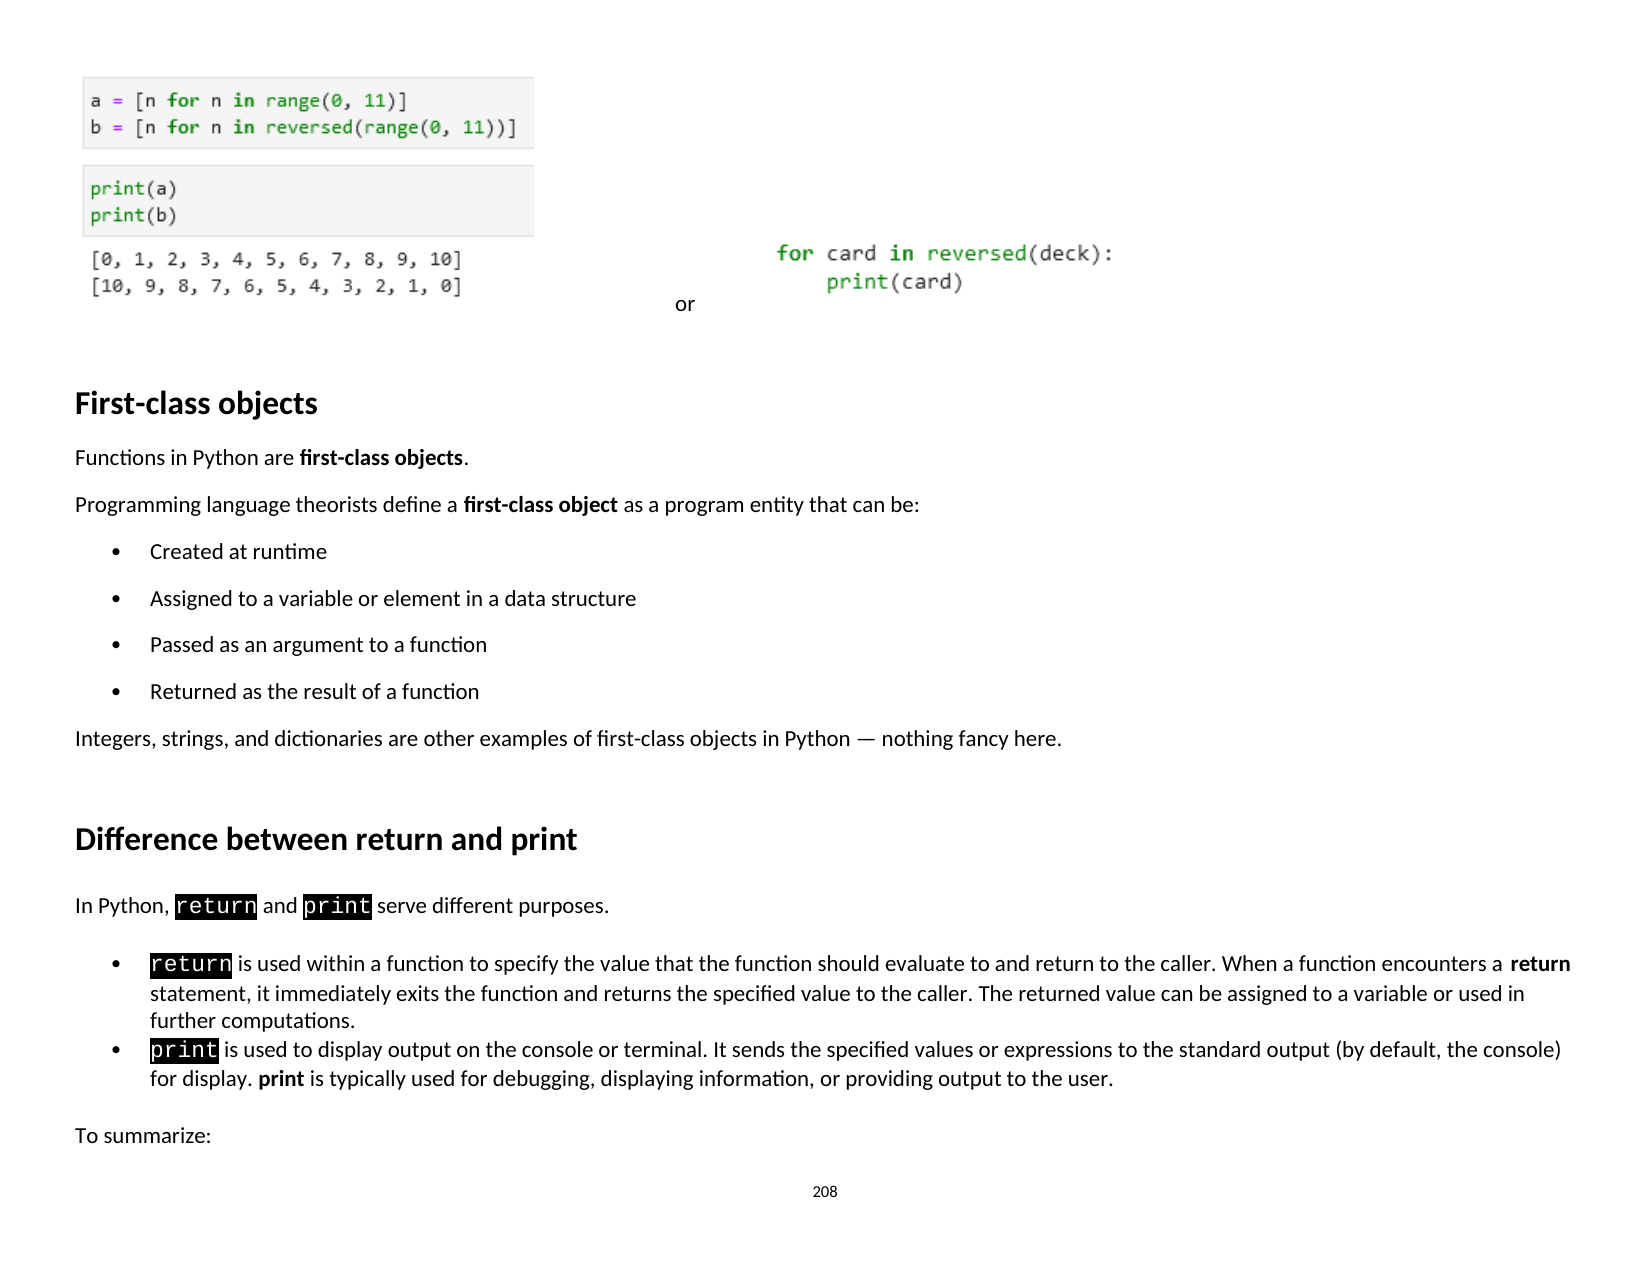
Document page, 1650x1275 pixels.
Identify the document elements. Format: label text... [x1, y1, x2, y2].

picture [75, 75, 535, 311]
list Assigned to a variable or element in a data structure [112, 584, 1575, 612]
text Integers, strings, and dictionaries are other examples of first-class objects in Python — nothing fancy here. [75, 724, 1575, 752]
text First-class objects [75, 382, 1575, 423]
text Difference between return and print [75, 818, 1575, 859]
list Created at runtime [112, 537, 1575, 565]
text Programming language theorists define a first-class object as a program entity that can be: [75, 490, 1575, 518]
text In Python, return and print serve different purposes. [75, 891, 1575, 920]
text Functions in Python are first-class objects. [75, 443, 1575, 471]
list Returned as the result of a function [112, 677, 1575, 705]
list print is used to display output on the console or terminal. It sends the specified values or expressions to the standard output (by default, the console) for display. print is typically used for debugging, displaying information, or providing output to the user. [112, 1035, 1575, 1092]
text To summarize: [75, 1121, 1575, 1149]
list Passed as an argument to a function [112, 631, 1575, 658]
picture [750, 226, 1125, 311]
list return is used within a function to specify the value that the function should evaluate to and return to the caller. When a function encounters a return statement, it immediately exits the function and returns the specified value to the caller. The returned value can be assigned to a variable or used in further computations. [112, 949, 1575, 1035]
